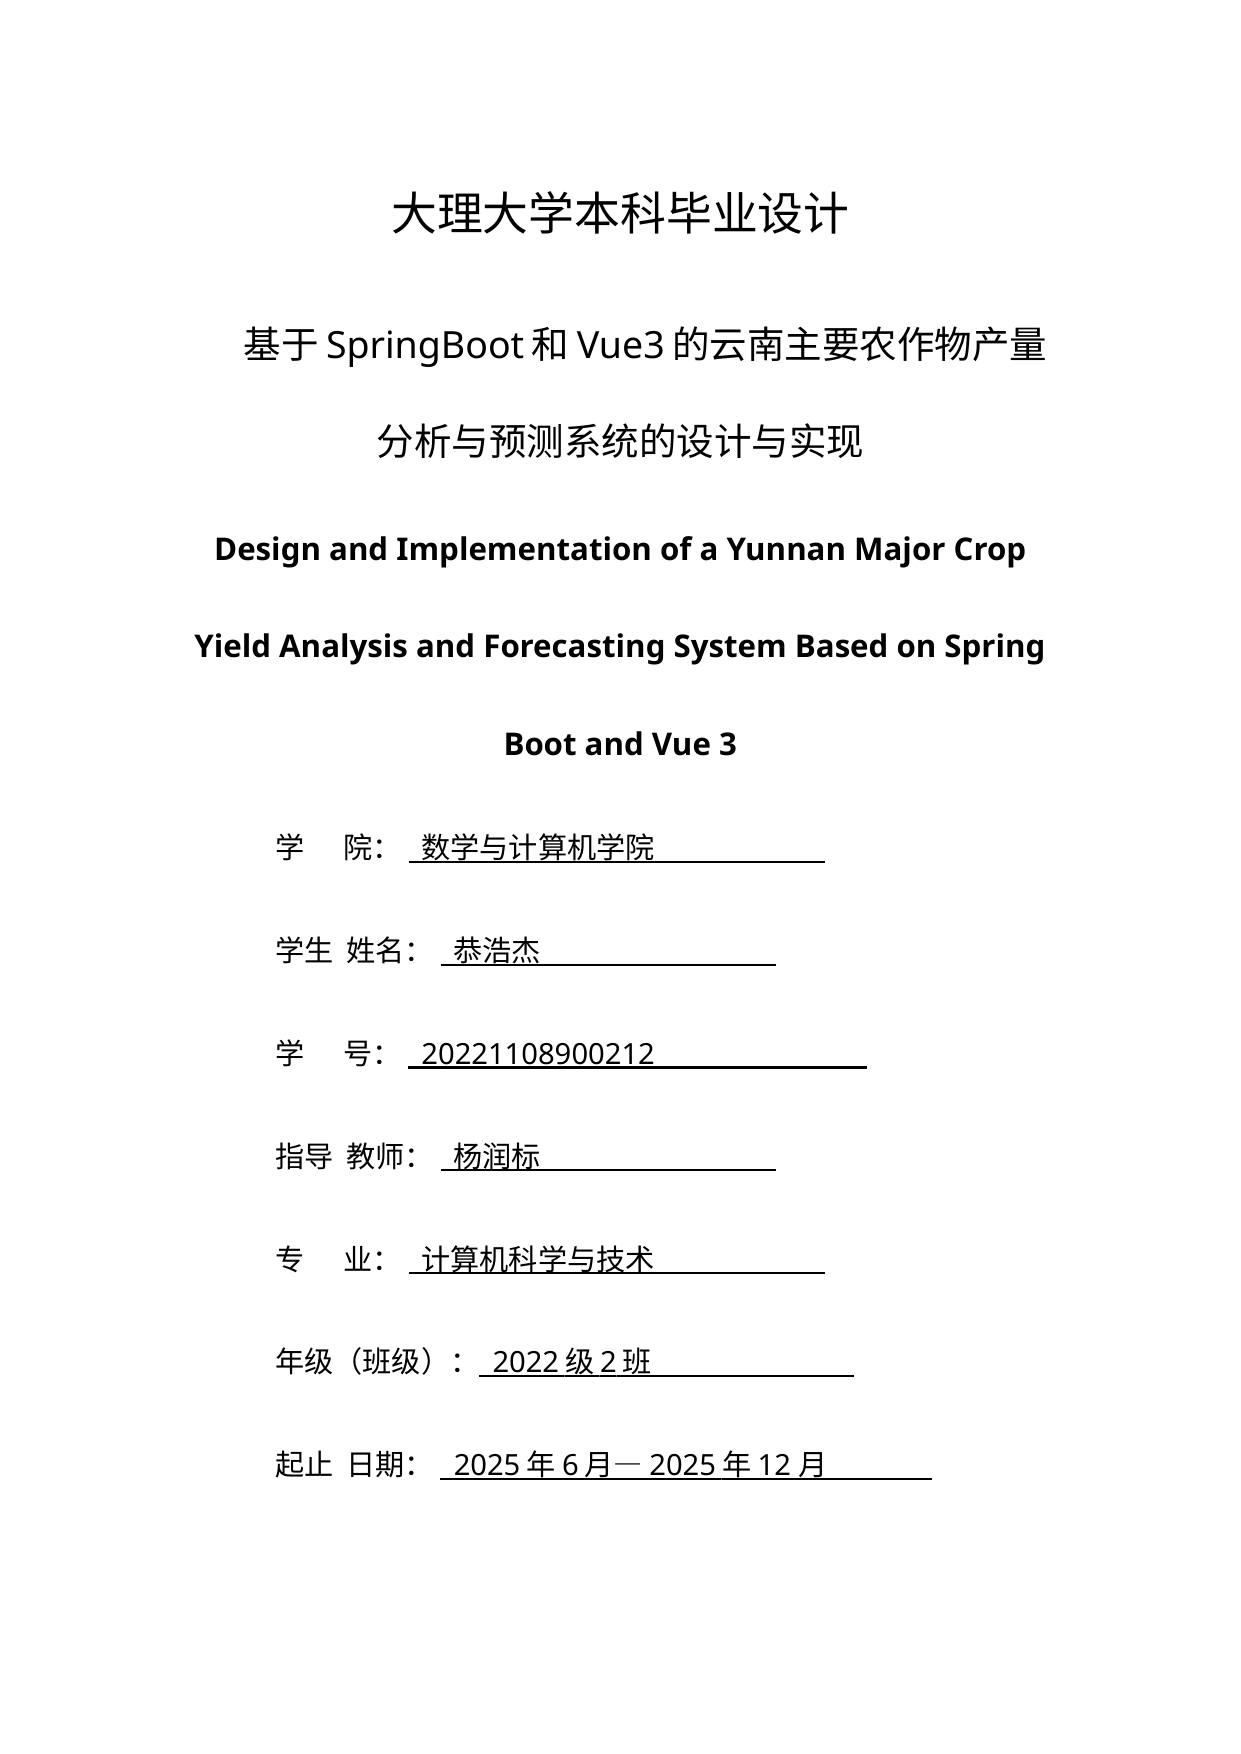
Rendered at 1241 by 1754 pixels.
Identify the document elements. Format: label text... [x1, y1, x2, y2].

text 基于SpringBoot和Vue3的云南主要农作物产量分析与预测系统的设计与实现 [187, 309, 1053, 472]
text 学 号： 20221108900212 [187, 1019, 1053, 1084]
text 学生 姓名： 恭浩杰 [187, 916, 1053, 981]
text 学 院： 数学与计算机学院 [187, 813, 1053, 878]
text 起止 日期： 2025年 6月— 2025年 12 月 [187, 1430, 1053, 1495]
text 年级（班级）： 2022级2班 [187, 1327, 1053, 1392]
text 大理大学本科毕业设计 [187, 162, 1053, 259]
text Design and Implementation of a Yunnan Major Crop Yield Analysis and Forecasting System Based on Spring Boot and Vue 3 [187, 516, 1053, 776]
text 指导 教师： 杨润标 [187, 1122, 1053, 1187]
text 专 业： 计算机科学与技术 [187, 1225, 1053, 1290]
